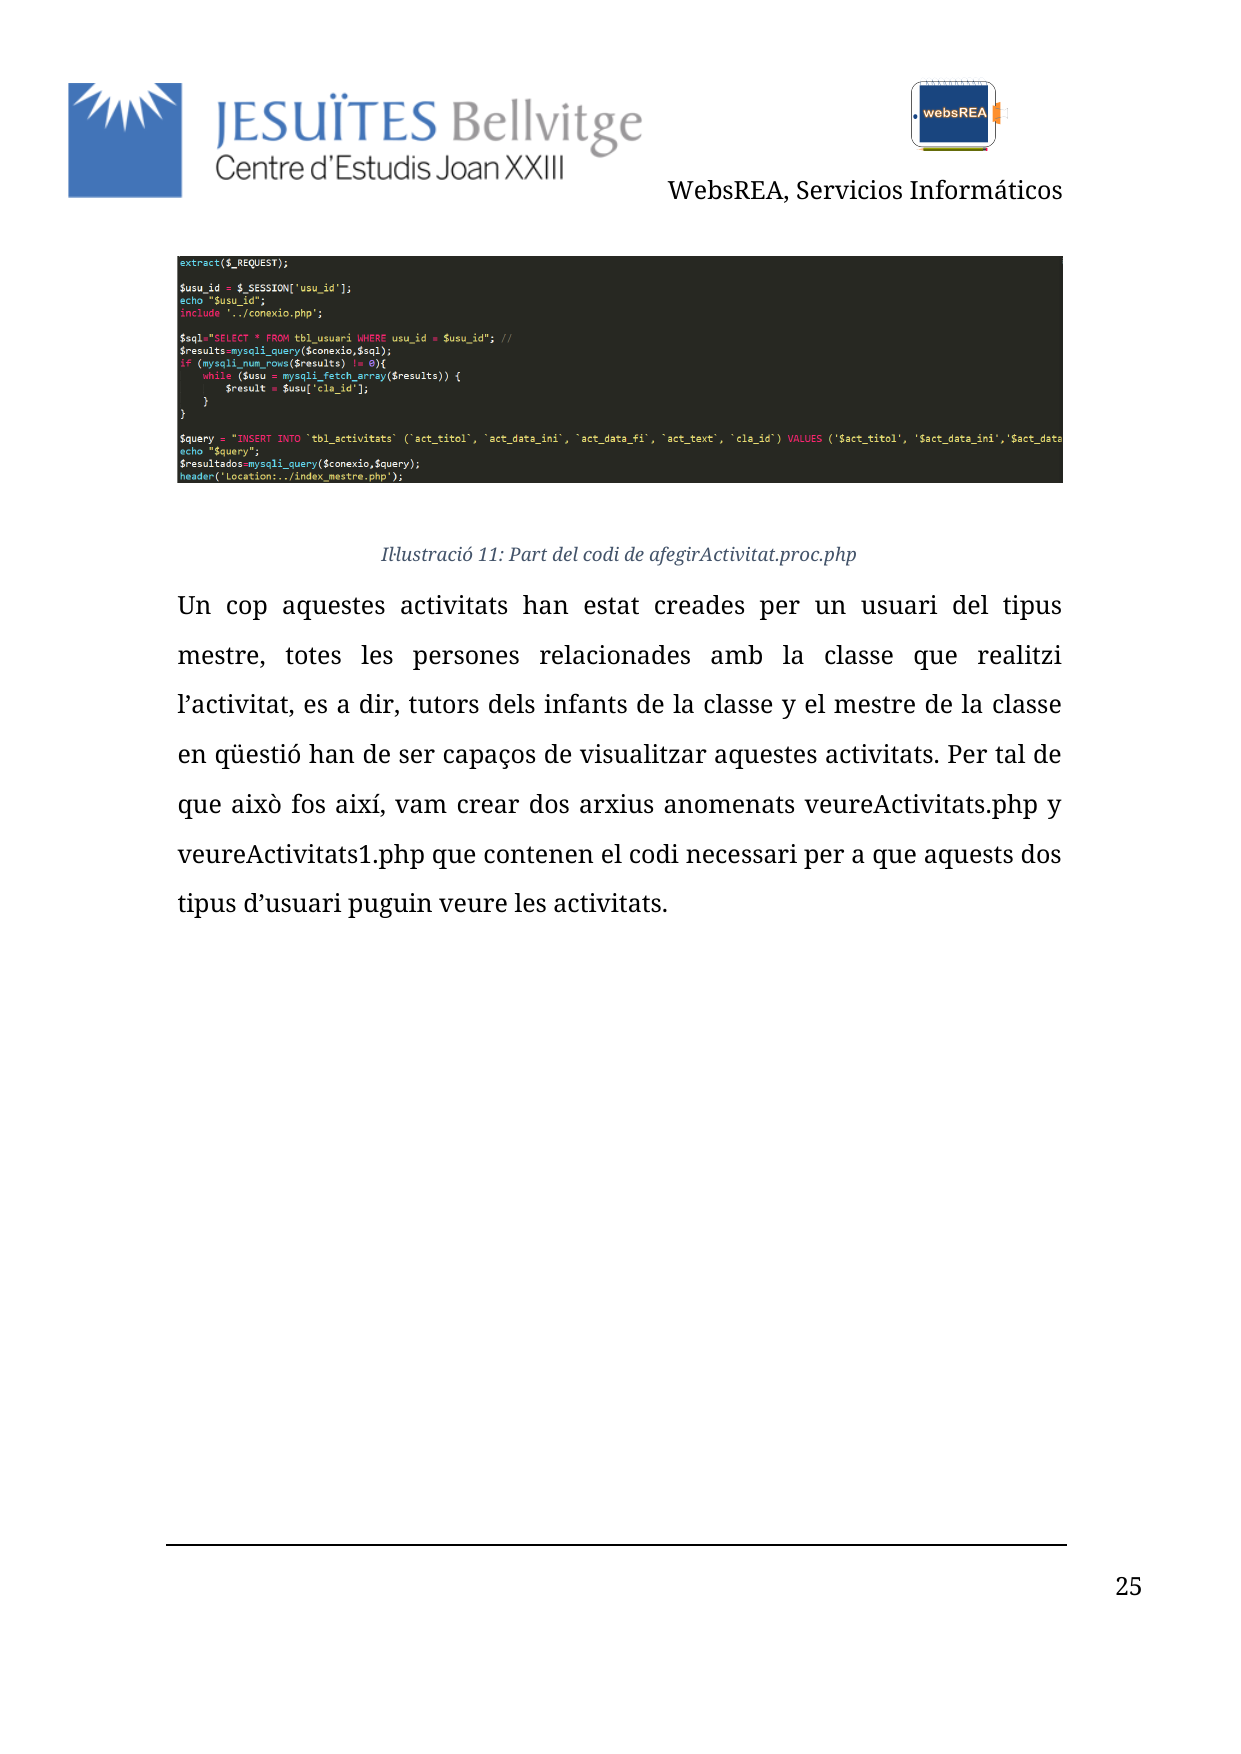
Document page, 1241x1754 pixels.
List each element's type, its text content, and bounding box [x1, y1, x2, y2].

picture [68, 83, 670, 198]
picture [898, 73, 1014, 157]
text Il·lustració 11: Part del codi de afegirActivitat.proc.php [177, 541, 1063, 567]
text Un cop aquestes activitats han estat creades per un usuari del tipus mestre, totes les persones relacionades amb la classe que realitzi l’activitat, es a dir, tutors dels infants de la classe y el mestre de la classe en qüestió han de ser capaços de visualitzar aquestes activitats. Per tal de que això fos així, vam crear dos arxius anomenats veureActivitats.php y veureActivitats1.php que contenen el codi necessari per a que aquests dos tipus d’usuari puguin veure les activitats. [177, 588, 1063, 920]
picture [177, 256, 1063, 483]
